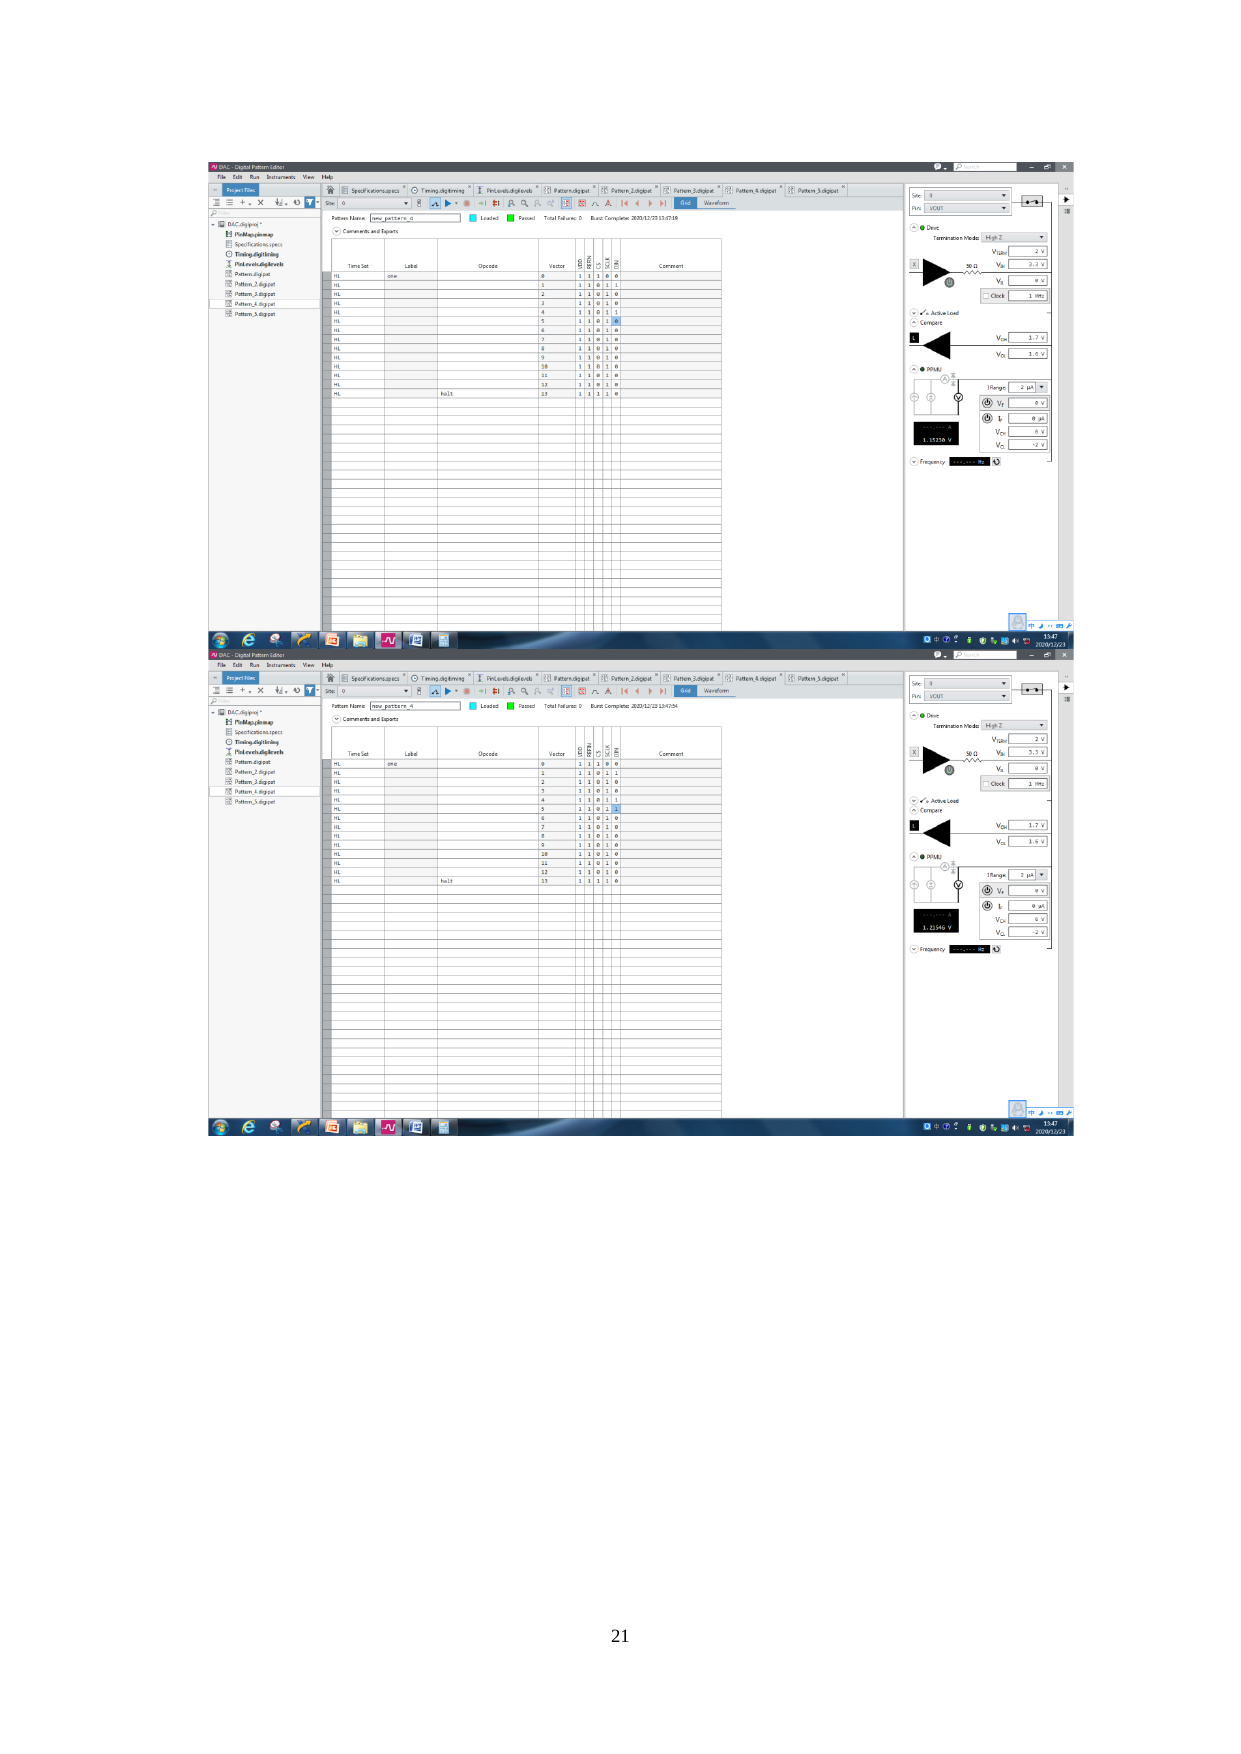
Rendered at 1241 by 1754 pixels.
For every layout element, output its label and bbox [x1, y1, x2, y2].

picture [208, 162, 1074, 1136]
